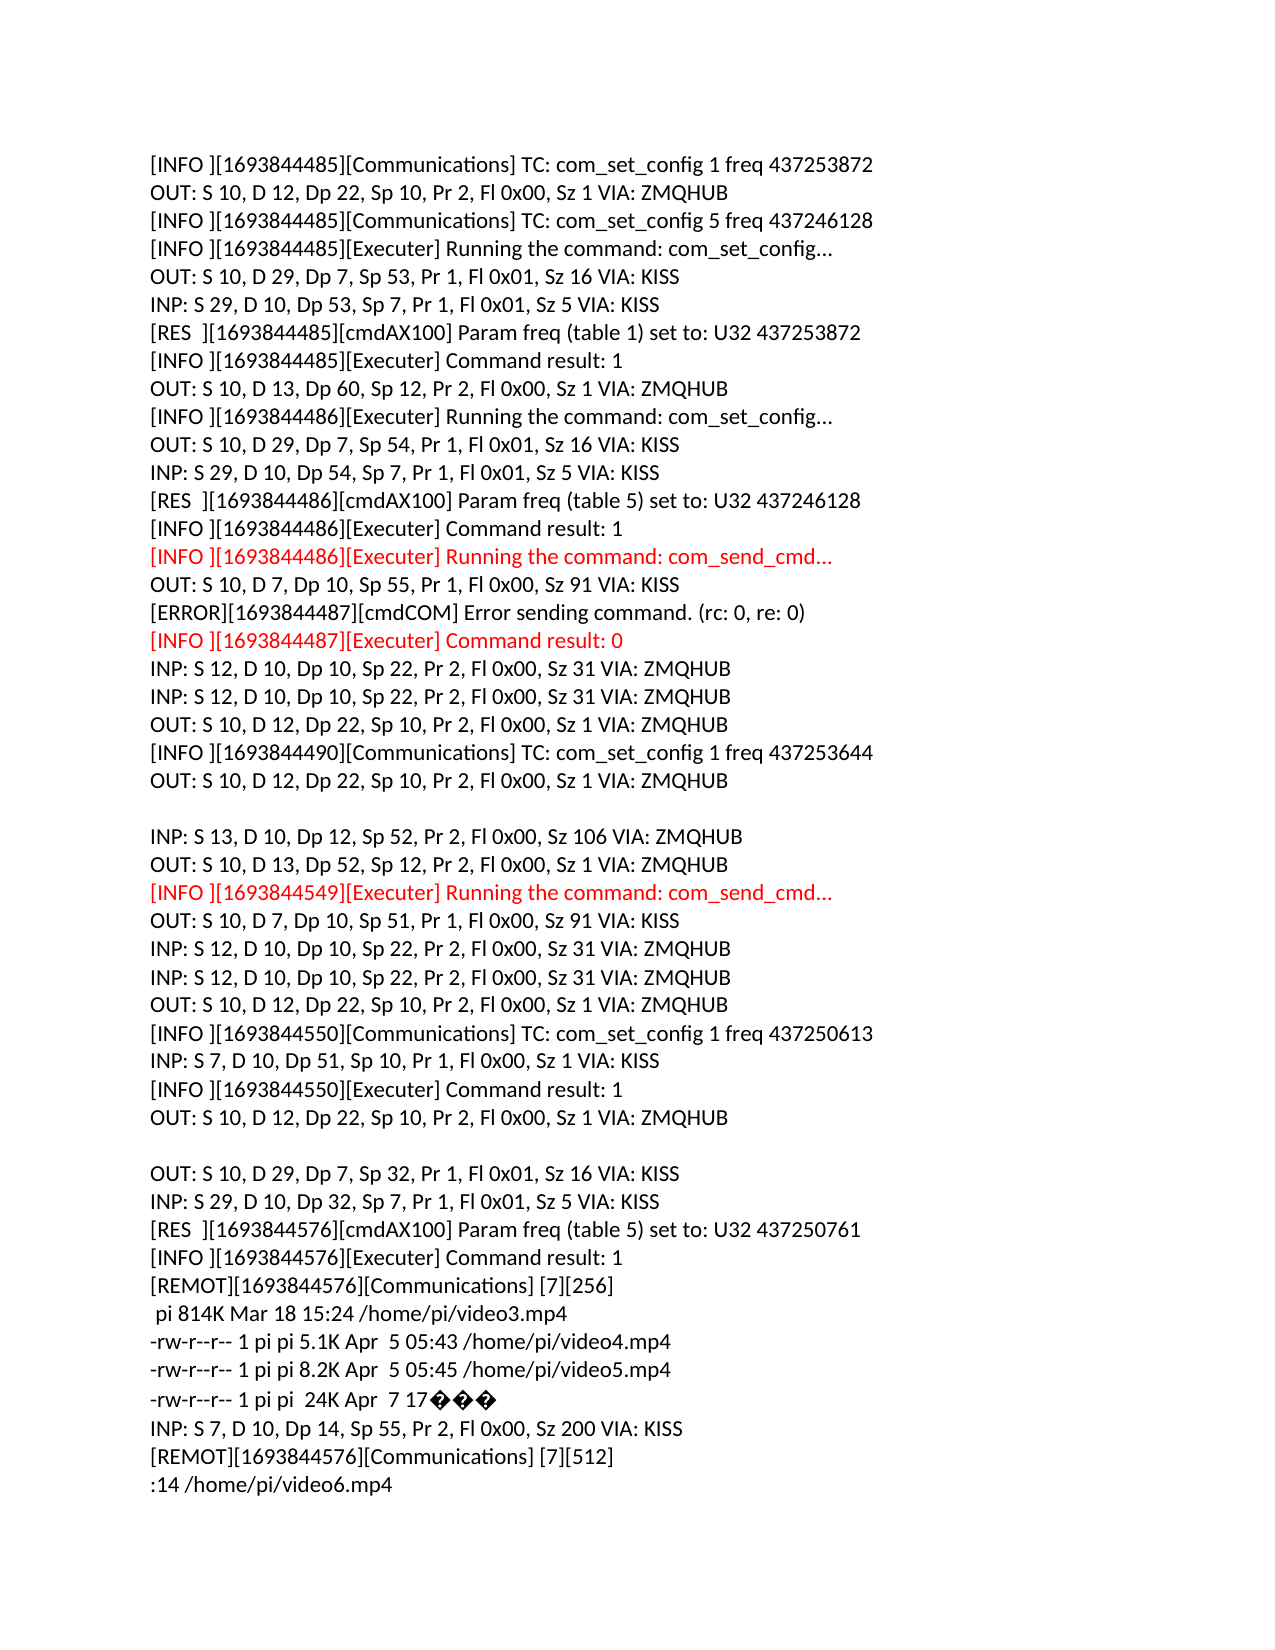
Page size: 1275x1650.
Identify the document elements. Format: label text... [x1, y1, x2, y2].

text pi 814K Mar 18 15:24 /home/pi/video3.mp4 [150, 1299, 1125, 1327]
text [INFO ][1693844490][Communications] TC: com_set_config 1 freq 437253644 [150, 738, 1125, 766]
text [INFO ][1693844576][Executer] Command result: 1 [150, 1243, 1125, 1271]
text INP: S 7, D 10, Dp 51, Sp 10, Pr 1, Fl 0x00, Sz 1 VIA: KISS [150, 1047, 1125, 1075]
text -rw-r--r-- 1 pi pi 5.1K Apr 5 05:43 /home/pi/video4.mp4 [150, 1327, 1125, 1355]
text OUT: S 10, D 29, Dp 7, Sp 53, Pr 1, Fl 0x01, Sz 16 VIA: KISS [150, 262, 1125, 290]
text OUT: S 10, D 13, Dp 60, Sp 12, Pr 2, Fl 0x00, Sz 1 VIA: ZMQHUB [150, 374, 1125, 402]
text [INFO ][1693844486][Executer] Running the command: com_set_config... [150, 402, 1125, 430]
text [150, 178, 1125, 206]
text -rw-r--r-- 1 pi pi 24K Apr 7 17��� [150, 1383, 1125, 1414]
text [REMOT][1693844576][Communications] [7][512] [150, 1442, 1125, 1470]
text OUT: S 10, D 13, Dp 52, Sp 12, Pr 2, Fl 0x00, Sz 1 VIA: ZMQHUB [150, 851, 1125, 878]
text OUT: S 10, D 12, Dp 22, Sp 10, Pr 2, Fl 0x00, Sz 1 VIA: ZMQHUB [150, 766, 1125, 794]
text INP: S 12, D 10, Dp 10, Sp 22, Pr 2, Fl 0x00, Sz 31 VIA: ZMQHUB [150, 963, 1125, 991]
text [INFO ][1693844485][Communications] TC: com_set_config 5 freq 437246128 [150, 206, 1125, 234]
text [RES ][1693844486][cmdAX100] Param freq (table 5) set to: U32 437246128 [150, 486, 1125, 514]
text INP: S 12, D 10, Dp 10, Sp 22, Pr 2, Fl 0x00, Sz 31 VIA: ZMQHUB [150, 682, 1125, 710]
text OUT: S 10, D 12, Dp 22, Sp 10, Pr 2, Fl 0x00, Sz 1 VIA: ZMQHUB [150, 710, 1125, 738]
text INP: S 13, D 10, Dp 12, Sp 52, Pr 2, Fl 0x00, Sz 106 VIA: ZMQHUB [150, 822, 1125, 851]
text [INFO ][1693844486][Executer] Running the command: com_send_cmd... [150, 542, 1125, 570]
text [INFO ][1693844485][Communications] TC: com_set_config 1 freq 437253872 [150, 150, 1125, 178]
text OUT: S 10, D 29, Dp 7, Sp 54, Pr 1, Fl 0x01, Sz 16 VIA: KISS [150, 430, 1125, 458]
text OUT: S 10, D 29, Dp 7, Sp 32, Pr 1, Fl 0x01, Sz 16 VIA: KISS [150, 1159, 1125, 1187]
text INP: S 29, D 10, Dp 54, Sp 7, Pr 1, Fl 0x01, Sz 5 VIA: KISS [150, 458, 1125, 486]
text OUT: S 10, D 7, Dp 10, Sp 55, Pr 1, Fl 0x00, Sz 91 VIA: KISS [150, 570, 1125, 598]
text [INFO ][1693844485][Executer] Running the command: com_set_config... [150, 234, 1125, 262]
text INP: S 12, D 10, Dp 10, Sp 22, Pr 2, Fl 0x00, Sz 31 VIA: ZMQHUB [150, 934, 1125, 963]
text OUT: S 10, D 7, Dp 10, Sp 51, Pr 1, Fl 0x00, Sz 91 VIA: KISS [150, 907, 1125, 934]
text [REMOT][1693844576][Communications] [7][256] [150, 1271, 1125, 1299]
text -rw-r--r-- 1 pi pi 8.2K Apr 5 05:45 /home/pi/video5.mp4 [150, 1355, 1125, 1383]
text INP: S 29, D 10, Dp 53, Sp 7, Pr 1, Fl 0x01, Sz 5 VIA: KISS [150, 290, 1125, 318]
text [RES ][1693844576][cmdAX100] Param freq (table 5) set to: U32 437250761 [150, 1215, 1125, 1243]
text OUT: S 10, D 12, Dp 22, Sp 10, Pr 2, Fl 0x00, Sz 1 VIA: ZMQHUB [150, 1103, 1125, 1131]
text [INFO ][1693844550][Communications] TC: com_set_config 1 freq 437250613 [150, 1019, 1125, 1047]
text [INFO ][1693844487][Executer] Command result: 0 [150, 626, 1125, 654]
text [INFO ][1693844486][Executer] Command result: 1 [150, 514, 1125, 542]
text [INFO ][1693844485][Executer] Command result: 1 [150, 346, 1125, 374]
text INP: S 29, D 10, Dp 32, Sp 7, Pr 1, Fl 0x01, Sz 5 VIA: KISS [150, 1187, 1125, 1215]
text [ERROR][1693844487][cmdCOM] Error sending command. (rc: 0, re: 0) [150, 598, 1125, 626]
text OUT: S 10, D 12, Dp 22, Sp 10, Pr 2, Fl 0x00, Sz 1 VIA: ZMQHUB [150, 991, 1125, 1019]
text [RES ][1693844485][cmdAX100] Param freq (table 1) set to: U32 437253872 [150, 318, 1125, 346]
text :14 /home/pi/video6.mp4 [150, 1470, 1125, 1498]
text [INFO ][1693844550][Executer] Command result: 1 [150, 1075, 1125, 1103]
text INP: S 7, D 10, Dp 14, Sp 55, Pr 2, Fl 0x00, Sz 200 VIA: KISS [150, 1414, 1125, 1442]
text [INFO ][1693844549][Executer] Running the command: com_send_cmd... [150, 878, 1125, 907]
text INP: S 12, D 10, Dp 10, Sp 22, Pr 2, Fl 0x00, Sz 31 VIA: ZMQHUB [150, 654, 1125, 682]
